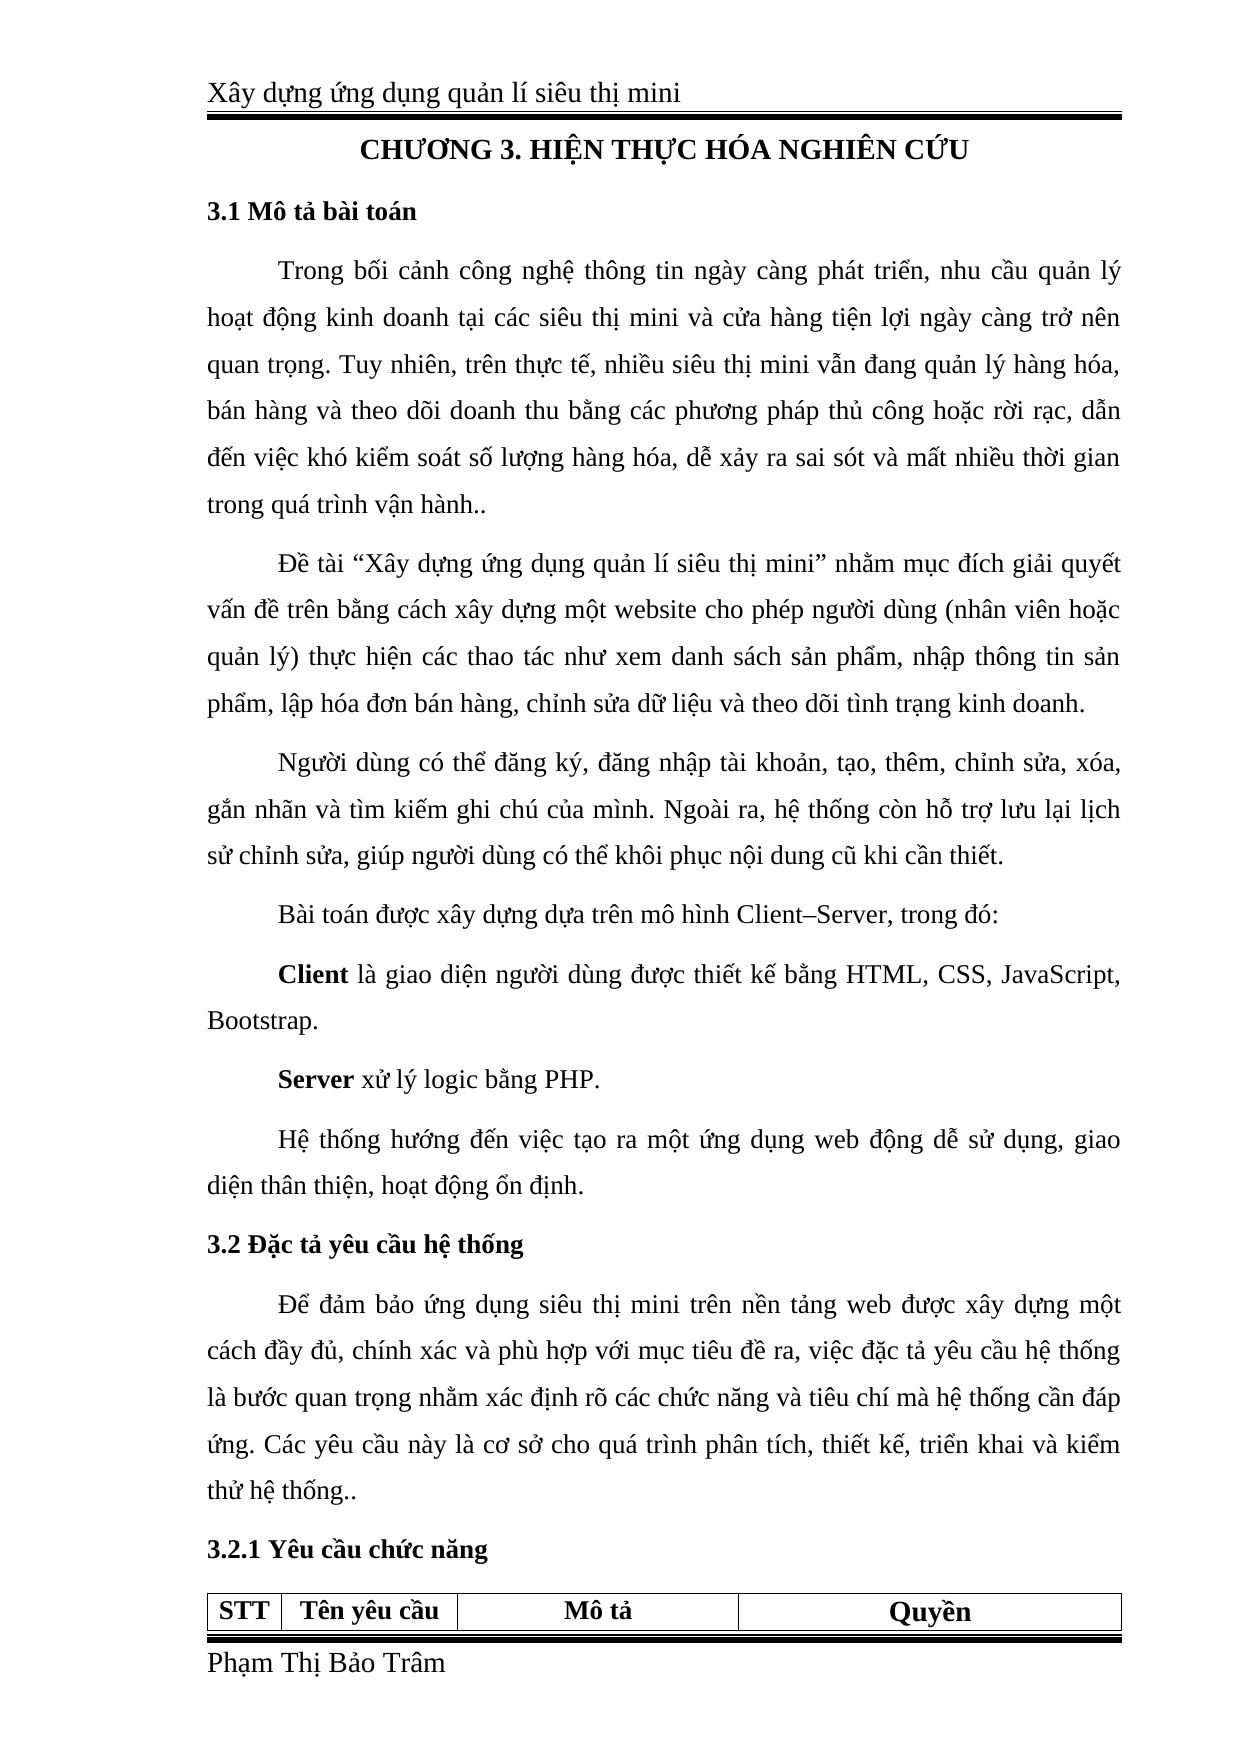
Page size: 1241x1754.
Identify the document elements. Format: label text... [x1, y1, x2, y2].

text Server xử lý logic bằng PHP. [207, 1064, 1122, 1095]
subtitle Mô tả bài toán [207, 195, 1122, 226]
text Hệ thống hướng đến việc tạo ra một ứng dụng web động dễ sử dụng, giao diện thân thiện, hoạt động ổn định. [207, 1123, 1122, 1201]
subtitle Đặc tả yêu cầu hệ thống [207, 1229, 1122, 1260]
subtitle Yêu cầu chức năng [207, 1534, 1122, 1565]
text Người dùng có thể đăng ký, đăng nhập tài khoản, tạo, thêm, chỉnh sửa, xóa, gắn nhãn và tìm kiếm ghi chú của mình. Ngoài ra, hệ thống còn hỗ trợ lưu lại lịch sử chỉnh sửa, giúp người dùng có thể khôi phục nội dung cũ khi cần thiết. [207, 746, 1122, 871]
text Client là giao diện người dùng được thiết kế bằng HTML, CSS, JavaScript, Bootstrap. [207, 958, 1122, 1036]
table_header Quyền [739, 1594, 1121, 1630]
text Để đảm bảo ứng dụng siêu thị mini trên nền tảng web được xây dựng một cách đầy đủ, chính xác và phù hợp với mục tiêu đề ra, việc đặc tả yêu cầu hệ thống là bước quan trọng nhằm xác định rõ các chức năng và tiêu chí mà hệ thống cần đáp ứng. Các yêu cầu này là cơ sở cho quá trình phân tích, thiết kế, triển khai và kiểm thử hệ thống.. [207, 1288, 1122, 1506]
subtitle HIỆN THỰC HÓA NGHIÊN CỨU [207, 132, 1122, 166]
table_header STT [208, 1594, 281, 1630]
text Đề tài “Xây dựng ứng dụng quản lí siêu thị mini” nhằm mục đích giải quyết vấn đề trên bằng cách xây dựng một website cho phép người dùng (nhân viên hoặc quản lý) thực hiện các thao tác như xem danh sách sản phẩm, nhập thông tin sản phẩm, lập hóa đơn bán hàng, chỉnh sửa dữ liệu và theo dõi tình trạng kinh doanh. [207, 547, 1122, 718]
text Bài toán được xây dựng dựa trên mô hình Client–Server, trong đó: [207, 899, 1122, 930]
table_header Tên yêu cầu [282, 1594, 457, 1630]
text Trong bối cảnh công nghệ thông tin ngày càng phát triển, nhu cầu quản lý hoạt động kinh doanh tại các siêu thị mini và cửa hàng tiện lợi ngày càng trở nên quan trọng. Tuy nhiên, trên thực tế, nhiều siêu thị mini vẫn đang quản lý hàng hóa, bán hàng và theo dõi doanh thu bằng các phương pháp thủ công hoặc rời rạc, dẫn đến việc khó kiểm soát số lượng hàng hóa, dễ xảy ra sai sót và mất nhiều thời gian trong quá trình vận hành.. [207, 254, 1122, 519]
table_header Mô tả [458, 1594, 738, 1630]
